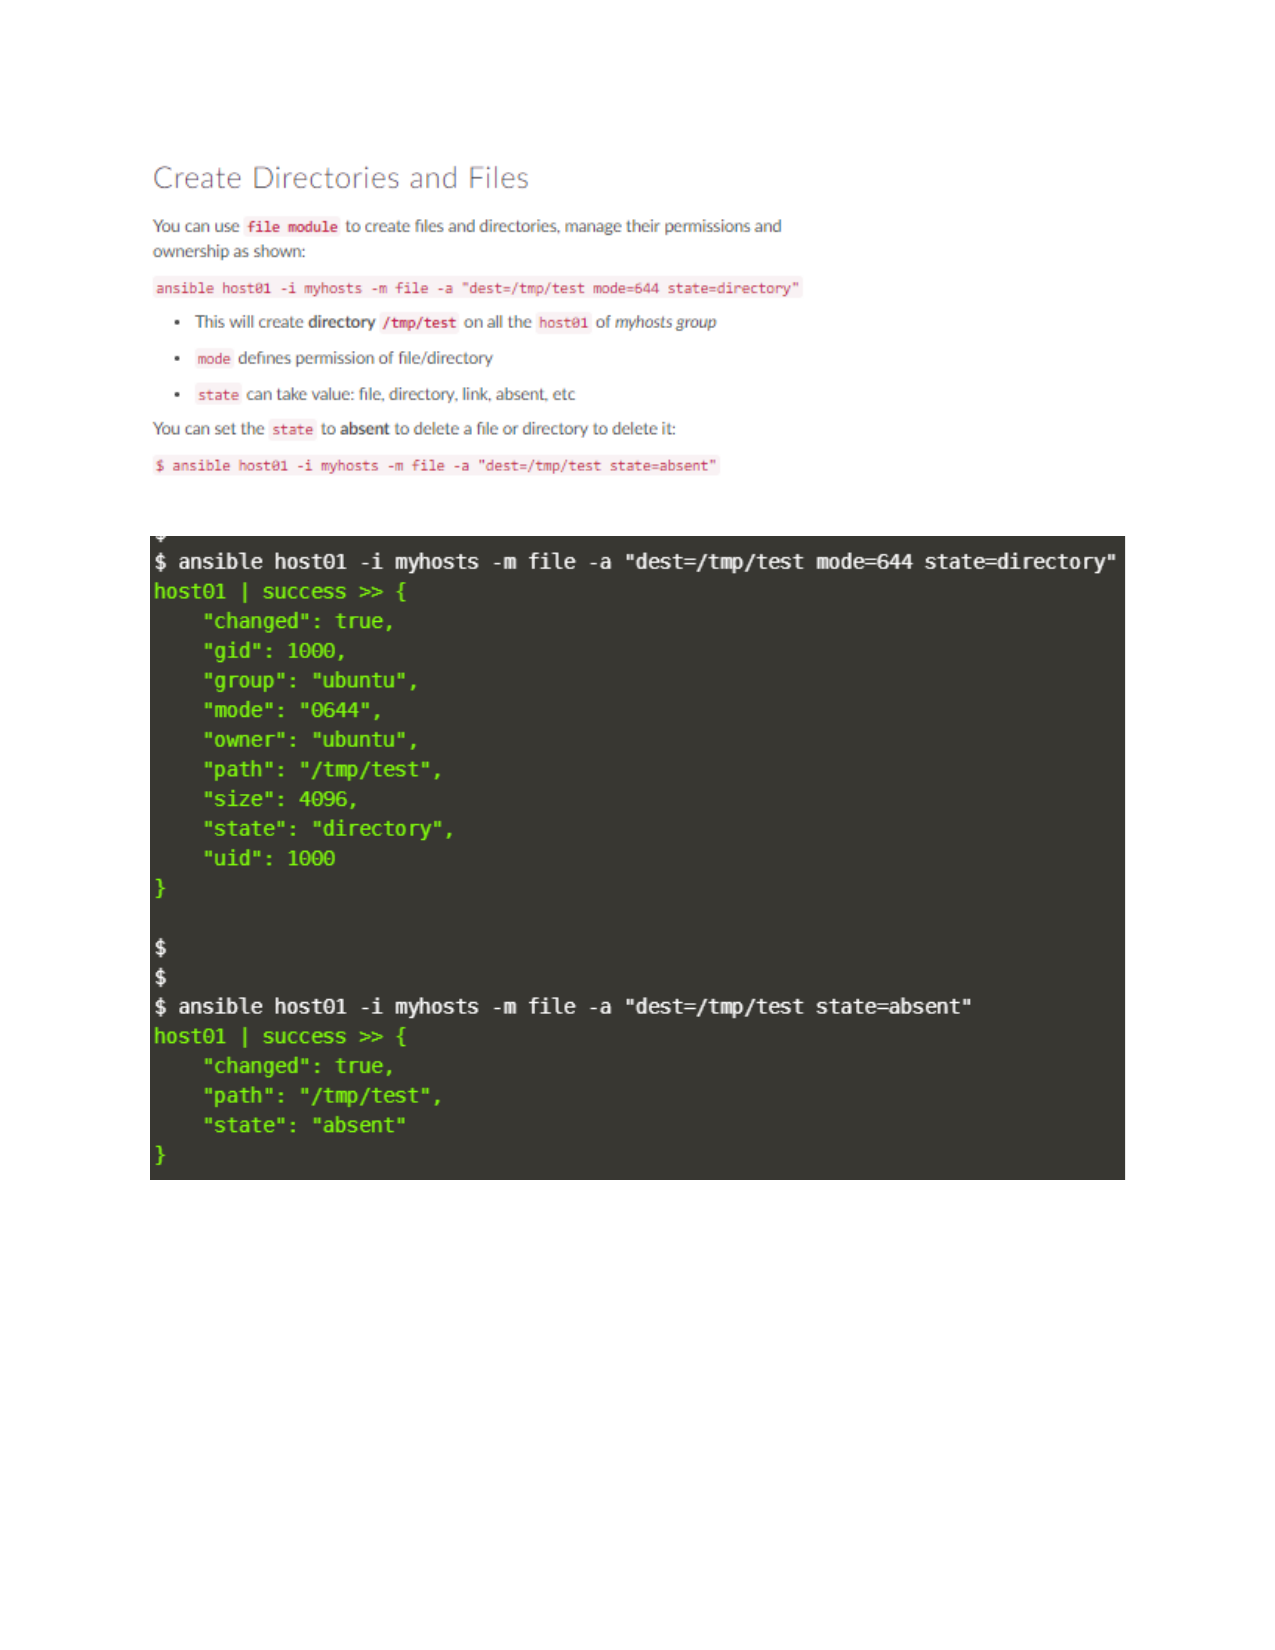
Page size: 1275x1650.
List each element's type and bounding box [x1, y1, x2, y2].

picture [150, 536, 1125, 1180]
picture [150, 150, 836, 518]
